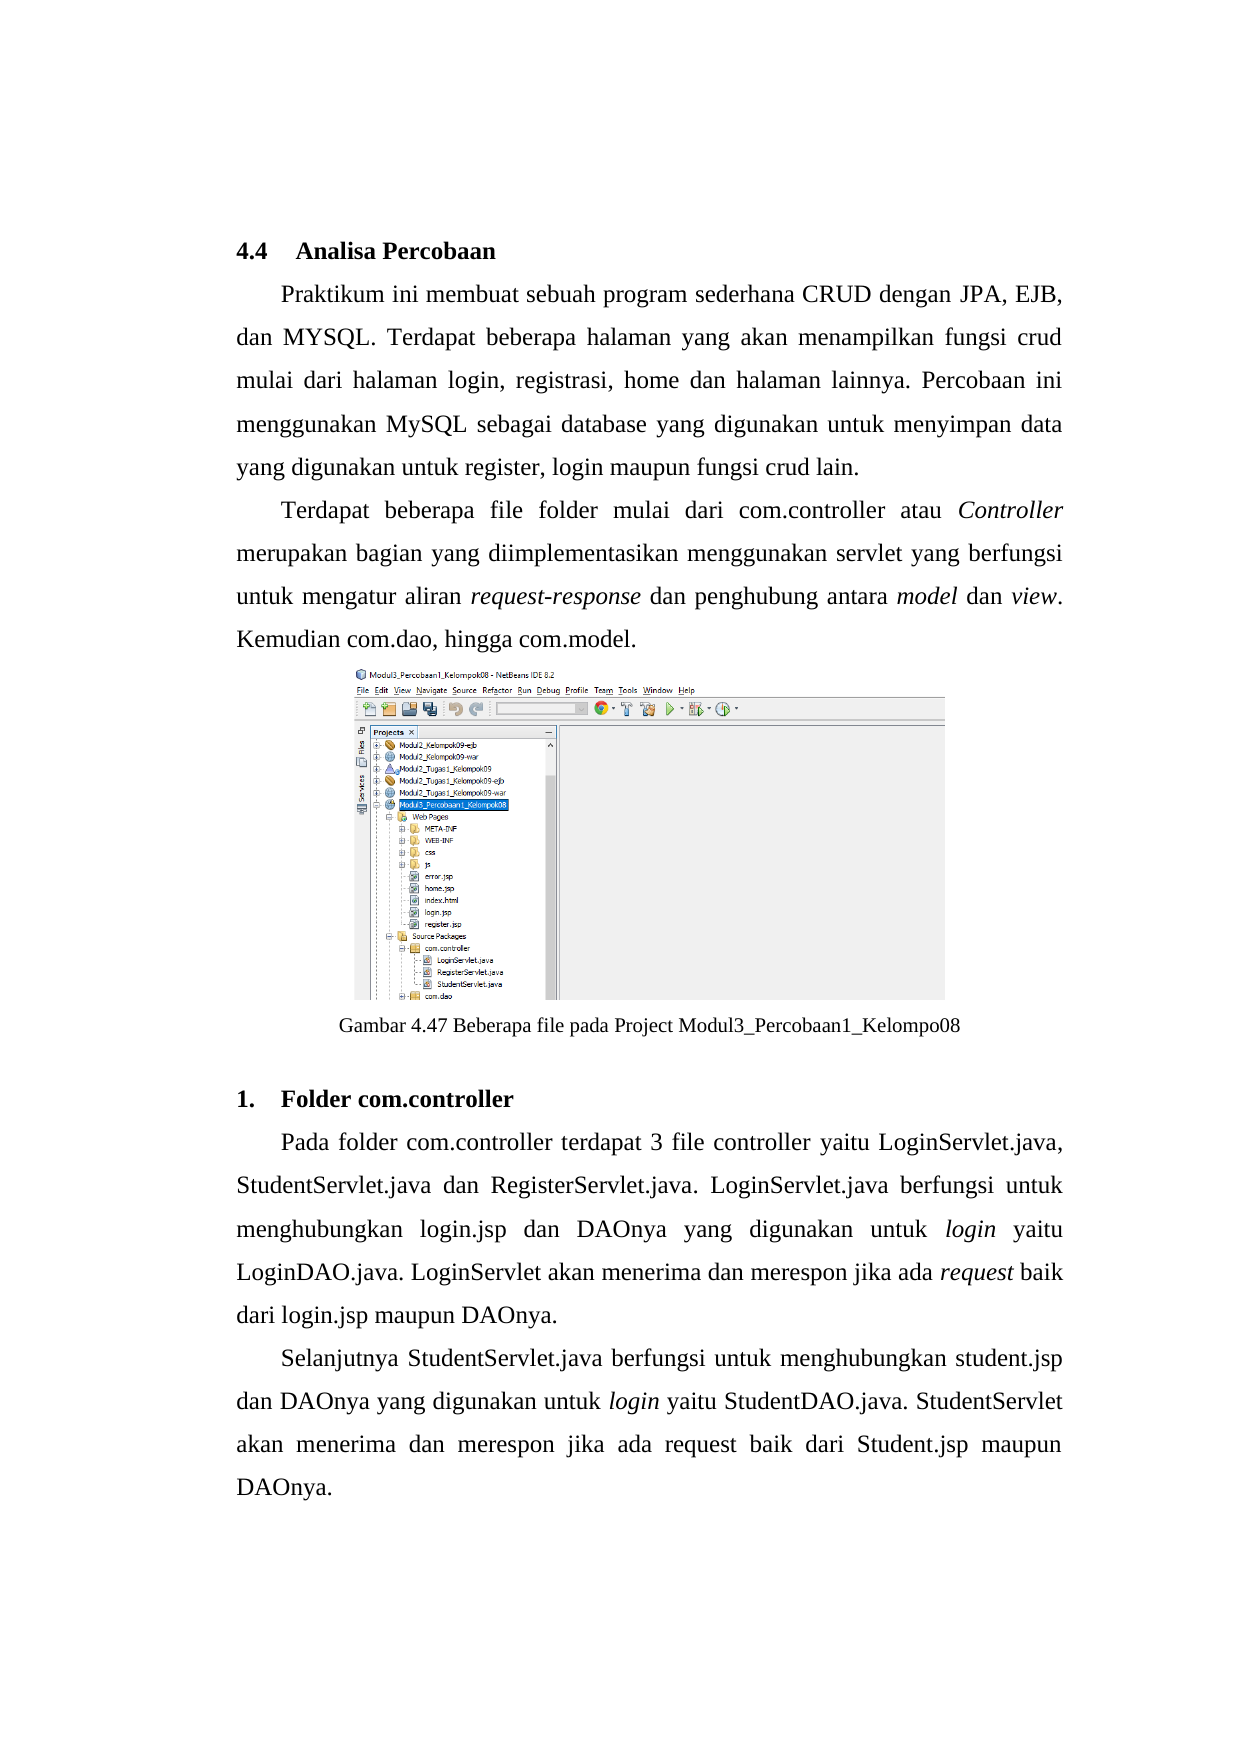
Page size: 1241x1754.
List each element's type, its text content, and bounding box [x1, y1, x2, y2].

picture [354, 667, 945, 1000]
text Selanjutnya StudentServlet.java berfungsi untuk menghubungkan student.jsp dan DAOnya yang digunakan untuk login yaitu StudentDAO.java. StudentServlet akan menerima dan merespon jika ada request baik dari Student.jsp maupun DAOnya. [236, 1343, 1063, 1501]
subtitle Analisa Percobaan [236, 236, 1063, 265]
text Pada folder com.controller terdapat 3 file controller yaitu LoginServlet.java, StudentServlet.java dan RegisterServlet.java. LoginServlet.java berfungsi untuk menghubungkan login.jsp dan DAOnya yang digunakan untuk login yaitu LoginDAO.java. LoginServlet akan menerima dan merespon jika ada request baik dari login.jsp maupun DAOnya. [236, 1127, 1063, 1329]
list Folder com.controller [236, 1084, 1063, 1113]
text Terdapat beberapa file folder mulai dari com.controller atau Controller merupakan bagian yang diimplementasikan menggunakan servlet yang berfungsi untuk mengatur aliran request-response dan penghubung antara model dan view. Kemudian com.dao, hingga com.model. [236, 495, 1063, 653]
text Praktikum ini membuat sebuah program sederhana CRUD dengan JPA, EJB, dan MYSQL. Terdapat beberapa halaman yang akan menampilkan fungsi crud mulai dari halaman login, registrasi, home dan halaman lainnya. Percobaan ini menggunakan MySQL sebagai database yang digunakan untuk menyimpan data yang digunakan untuk register, login maupun fungsi crud lain. [236, 279, 1063, 481]
